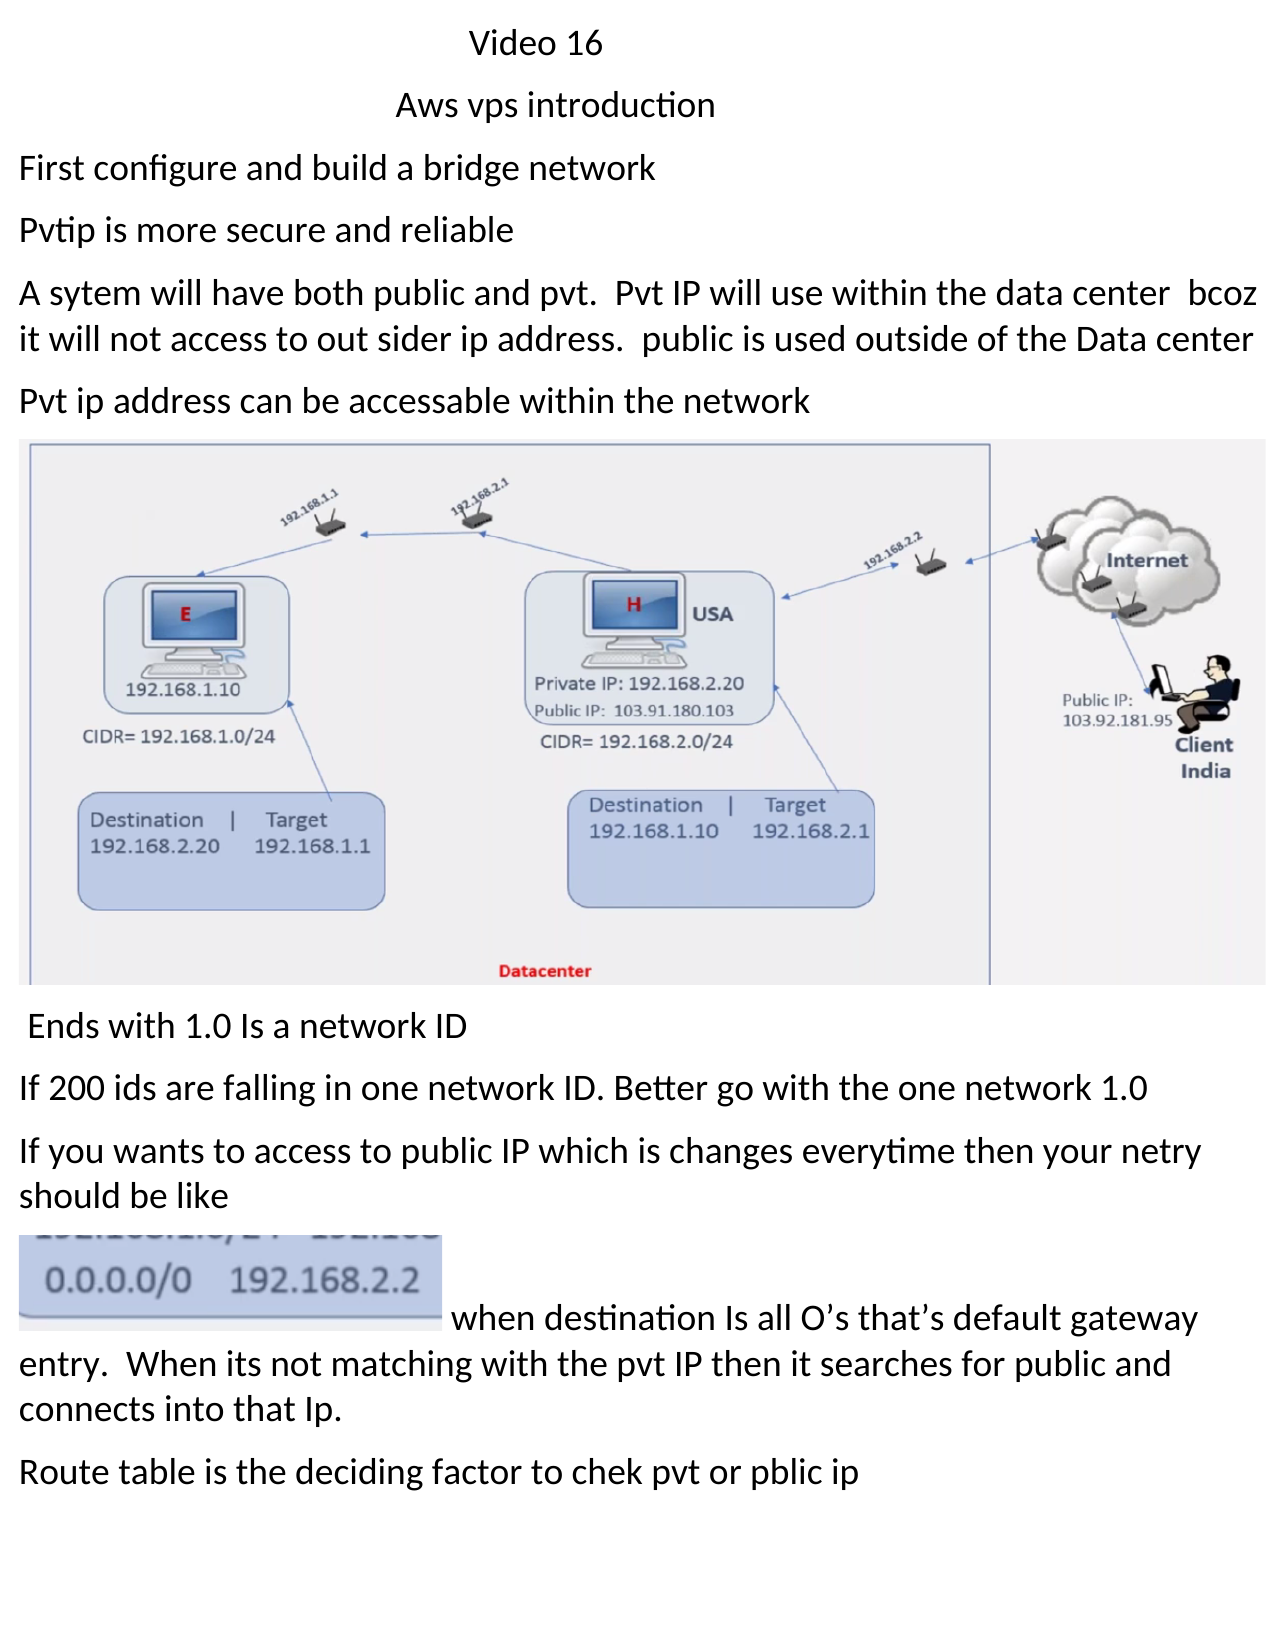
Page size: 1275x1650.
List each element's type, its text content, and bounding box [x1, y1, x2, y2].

text Video 16 [19, 19, 1266, 64]
text If you wants to access to public IP which is changes everytime then your netry should be like [19, 1127, 1266, 1218]
text Pvtip is more secure and reliable [19, 206, 1266, 252]
picture [18, 439, 1266, 985]
text Route table is the deciding factor to chek pvt or pblic ip [19, 1448, 1266, 1494]
text Aws vps introduction [19, 81, 1266, 127]
text Ends with 1.0 Is a network ID [19, 1002, 1266, 1047]
text First configure and build a bridge network [19, 144, 1266, 189]
text Pvt ip address can be accessable within the network [19, 377, 1266, 423]
picture [18, 1235, 443, 1331]
text A sytem will have both public and pvt. Pvt IP will use within the data center bcoz it will not access to out sider ip address. public is used outside of the Data center [19, 269, 1266, 360]
text If 200 ids are falling in one network ID. Better go with the one network 1.0 [19, 1064, 1266, 1110]
text when destination Is all O’s that’s default gateway entry. When its not matching with the pvt IP then it searches for public and connects into that Ip. [19, 1235, 1266, 1431]
